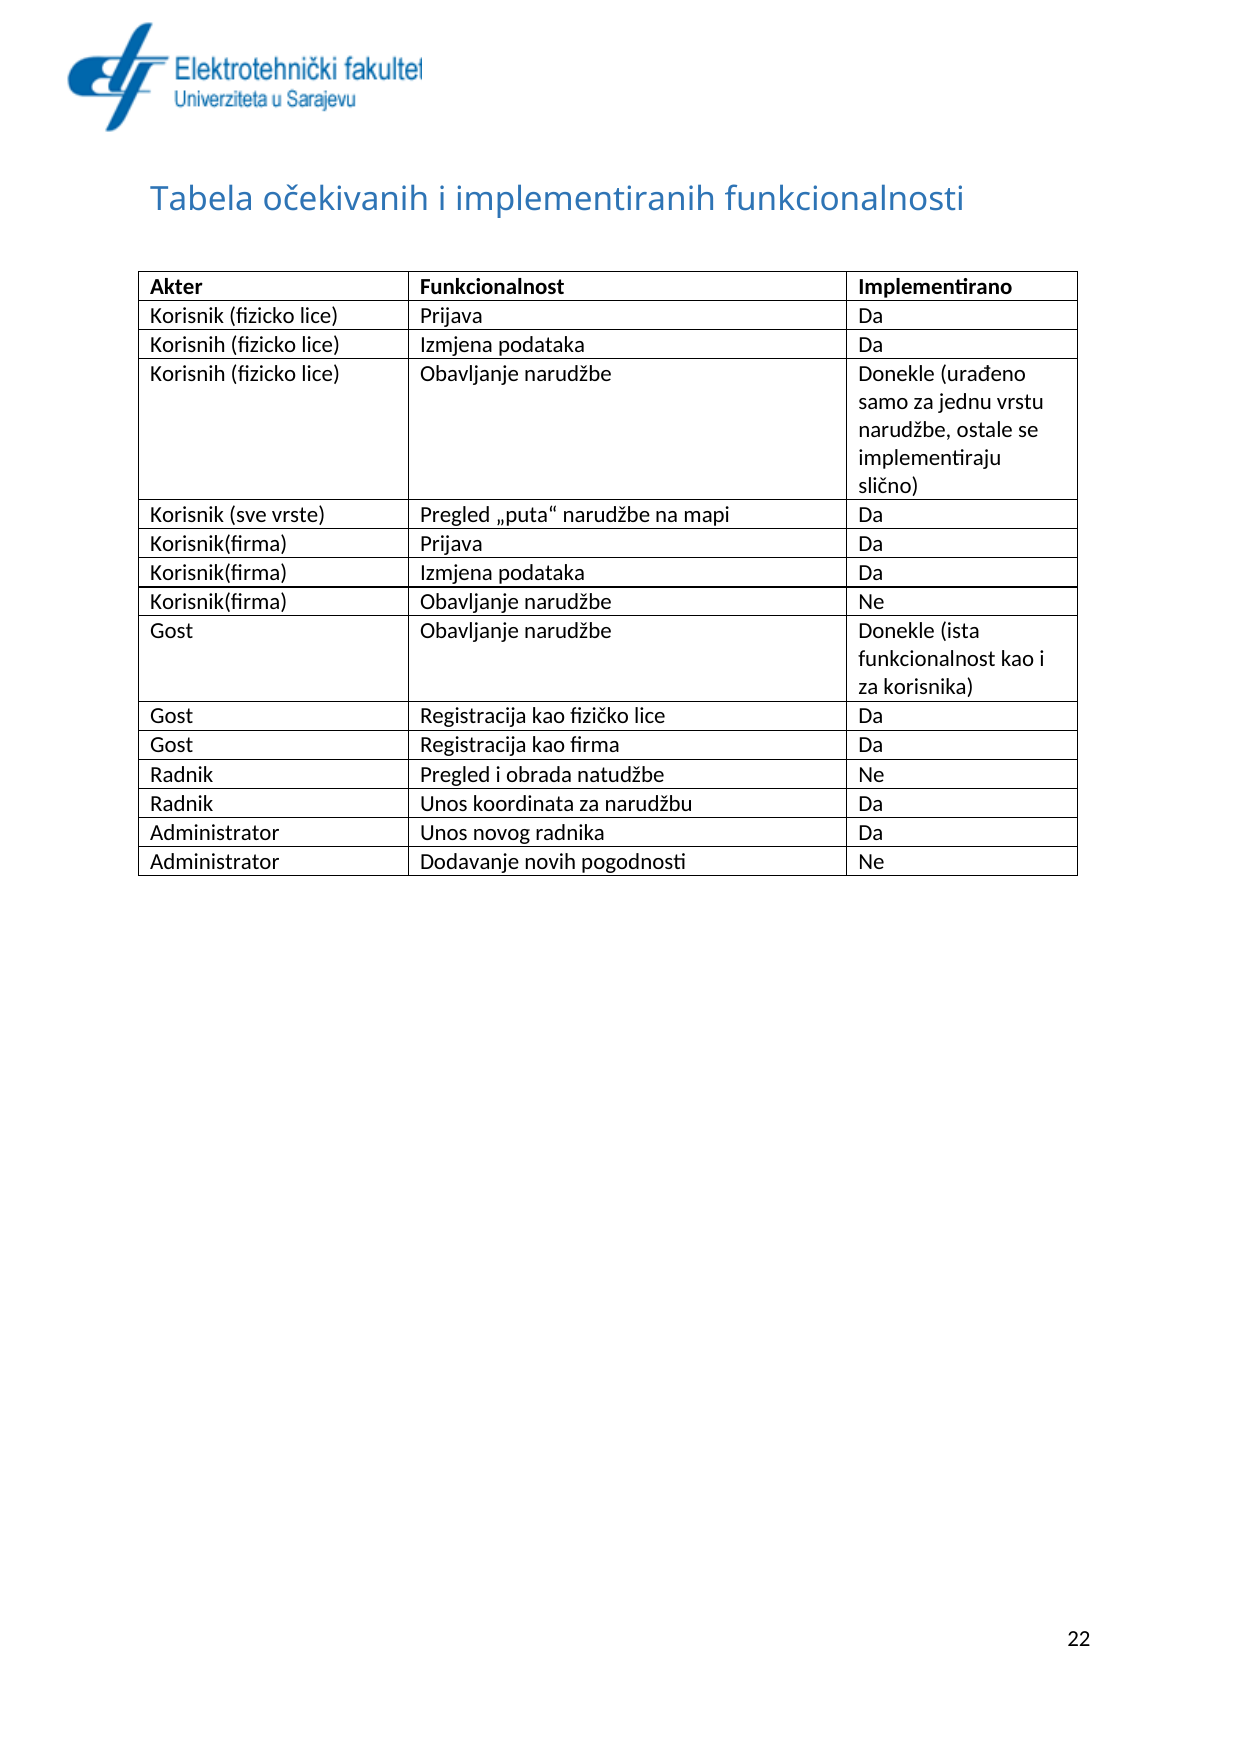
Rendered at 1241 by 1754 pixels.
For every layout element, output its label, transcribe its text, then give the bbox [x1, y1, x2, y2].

table_cell Korisnik (fizicko lice) [139, 301, 408, 329]
table_cell Obavljanje narudžbe [409, 616, 846, 701]
table_cell Da [847, 702, 1077, 729]
table_cell Donekle (ista funkcionalnost kao i za korisnika) [847, 616, 1077, 701]
table_cell Ne [847, 760, 1077, 788]
subtitle Tabela očekivanih i implementiranih funkcionalnosti [150, 175, 1090, 220]
table_cell Registracija kao fizičko lice [409, 702, 846, 729]
table_cell Gost [139, 702, 408, 729]
table_cell Pregled i obrada natudžbe [409, 760, 846, 788]
table_header Akter [139, 272, 408, 300]
table_cell Da [847, 500, 1077, 528]
table_cell Gost [139, 616, 408, 701]
table_cell Da [847, 330, 1077, 358]
table_cell Korisnik(firma) [139, 529, 408, 557]
table_cell Da [847, 301, 1077, 329]
table_cell Registracija kao firma [409, 731, 846, 759]
table_cell Unos novog radnika [409, 818, 846, 846]
table_cell Izmjena podataka [409, 330, 846, 358]
table_cell Prijava [409, 529, 846, 557]
picture [61, 18, 422, 141]
table_header Implementirano [847, 272, 1077, 300]
table_cell Administrator [139, 818, 408, 846]
table_cell Ne [847, 588, 1077, 615]
table_header Funkcionalnost [409, 272, 846, 300]
table_cell Korisnih (fizicko lice) [139, 330, 408, 358]
table_cell Korisnih (fizicko lice) [139, 359, 408, 499]
table_cell Prijava [409, 301, 846, 329]
table_cell Pregled „puta“ narudžbe na mapi [409, 500, 846, 528]
table_cell Da [847, 789, 1077, 817]
table_cell Administrator [139, 847, 408, 875]
table_cell Radnik [139, 789, 408, 817]
table_cell Da [847, 731, 1077, 759]
table_cell Gost [139, 731, 408, 759]
table_cell Obavljanje narudžbe [409, 359, 846, 499]
table_cell Ne [847, 847, 1077, 875]
table_cell Obavljanje narudžbe [409, 588, 846, 615]
table_cell Dodavanje novih pogodnosti [409, 847, 846, 875]
table_cell Unos koordinata za narudžbu [409, 789, 846, 817]
table_cell Korisnik (sve vrste) [139, 500, 408, 528]
table_cell Da [847, 818, 1077, 846]
table_cell Korisnik(firma) [139, 558, 408, 586]
table_cell Izmjena podataka [409, 558, 846, 586]
table_cell Radnik [139, 760, 408, 788]
table_cell Da [847, 529, 1077, 557]
table_cell Korisnik(firma) [139, 588, 408, 615]
table_cell Da [847, 558, 1077, 586]
table_cell Donekle (urađeno samo za jednu vrstu narudžbe, ostale se implementiraju slično) [847, 359, 1077, 499]
